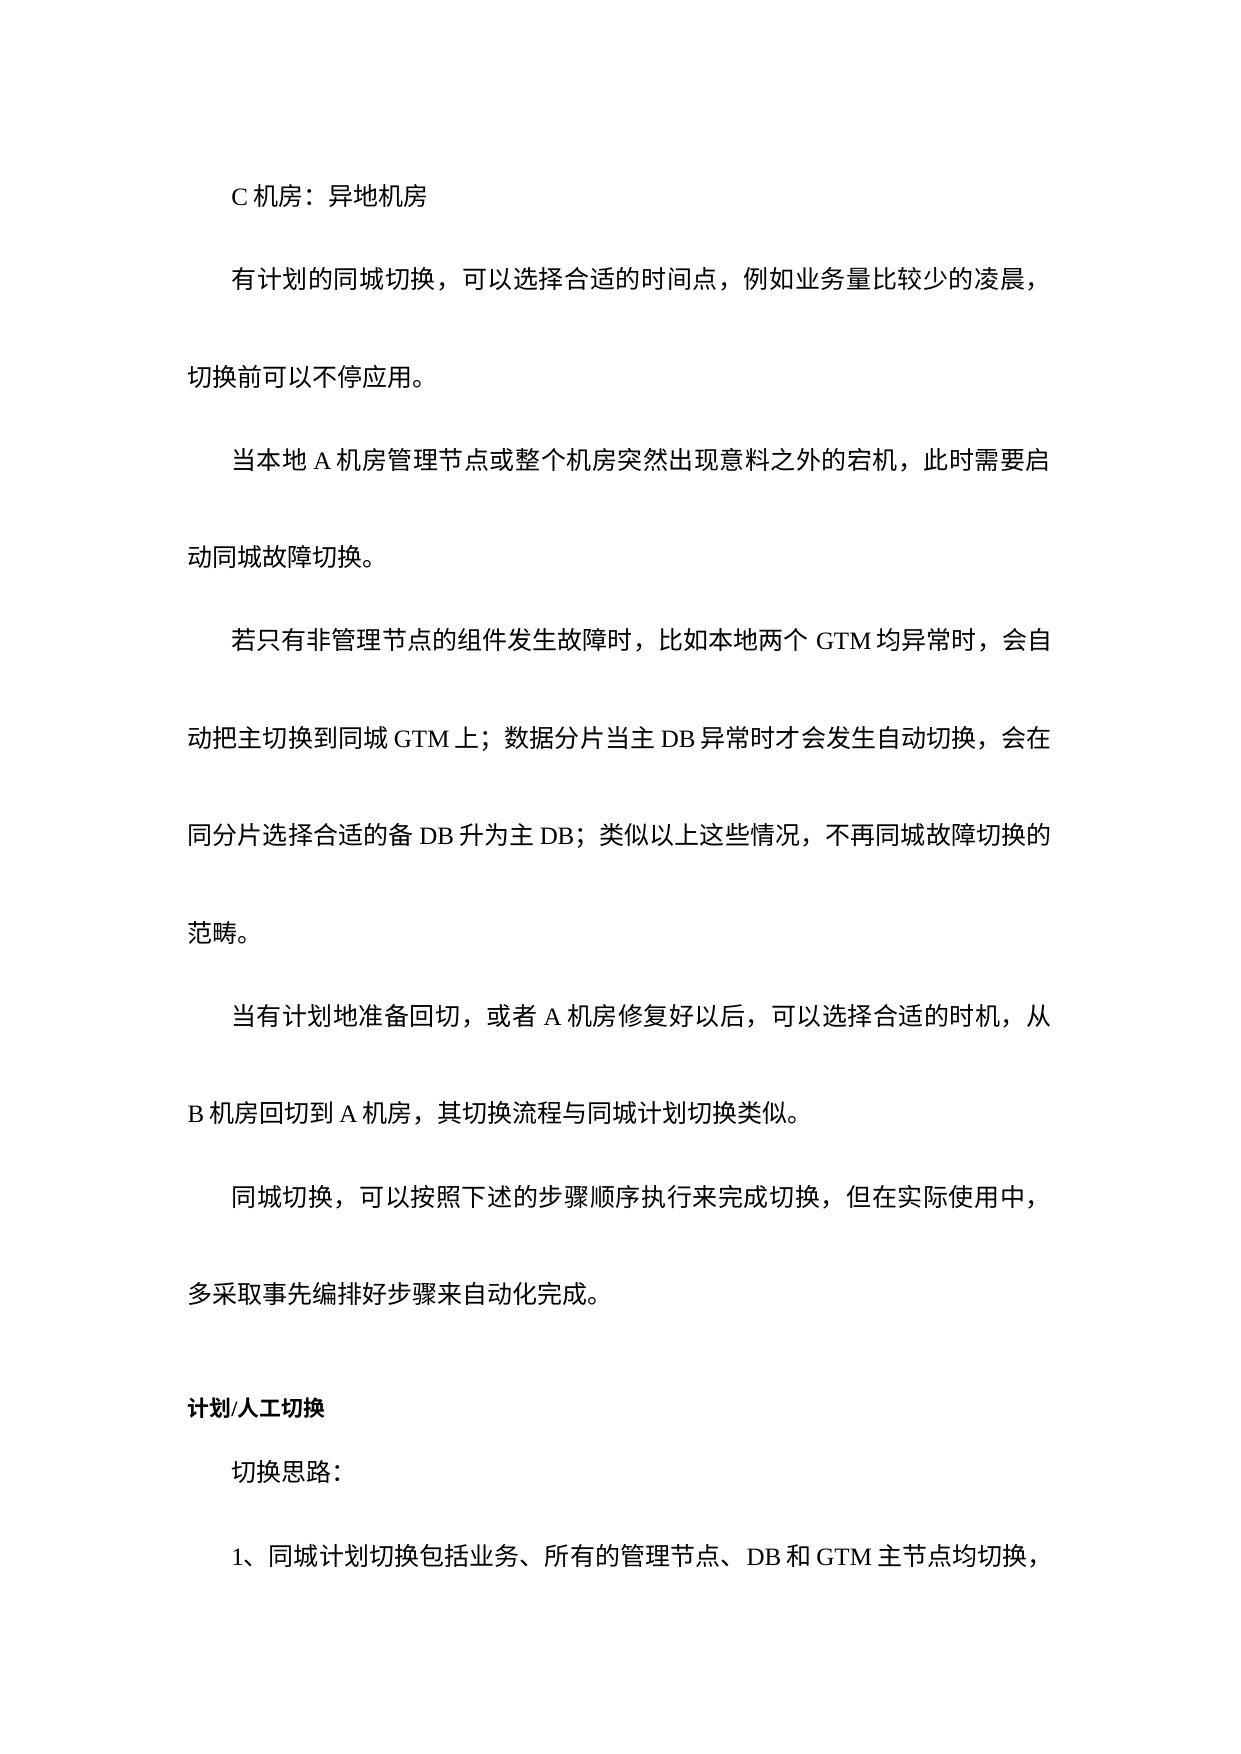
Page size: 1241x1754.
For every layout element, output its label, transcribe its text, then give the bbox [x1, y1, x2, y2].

text 同城切换，可以按照下述的步骤顺序执行来完成切换，但在实际使用中，多采取事先编排好步骤来自动化完成。 [187, 1163, 1053, 1325]
subtitle 计划/人工切换 [187, 1390, 1053, 1423]
text 当本地A机房管理节点或整个机房突然出现意料之外的宕机，此时需要启动同城故障切换。 [187, 426, 1053, 588]
text 若只有非管理节点的组件发生故障时，比如本地两个GTM均异常时，会自动把主切换到同城GTM上；数据分片当主DB异常时才会发生自动切换，会在同分片选择合适的备DB升为主DB；类似以上这些情况，不再同城故障切换的范畴。 [187, 606, 1053, 964]
text C机房：异地机房 [187, 162, 1053, 227]
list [187, 1522, 1053, 1587]
text 当有计划地准备回切，或者A机房修复好以后，可以选择合适的时机，从B机房回切到A机房，其切换流程与同城计划切换类似。 [187, 982, 1053, 1144]
text 切换思路： [187, 1438, 1053, 1503]
text 有计划的同城切换，可以选择合适的时间点，例如业务量比较少的凌晨，切换前可以不停应用。 [187, 245, 1053, 408]
